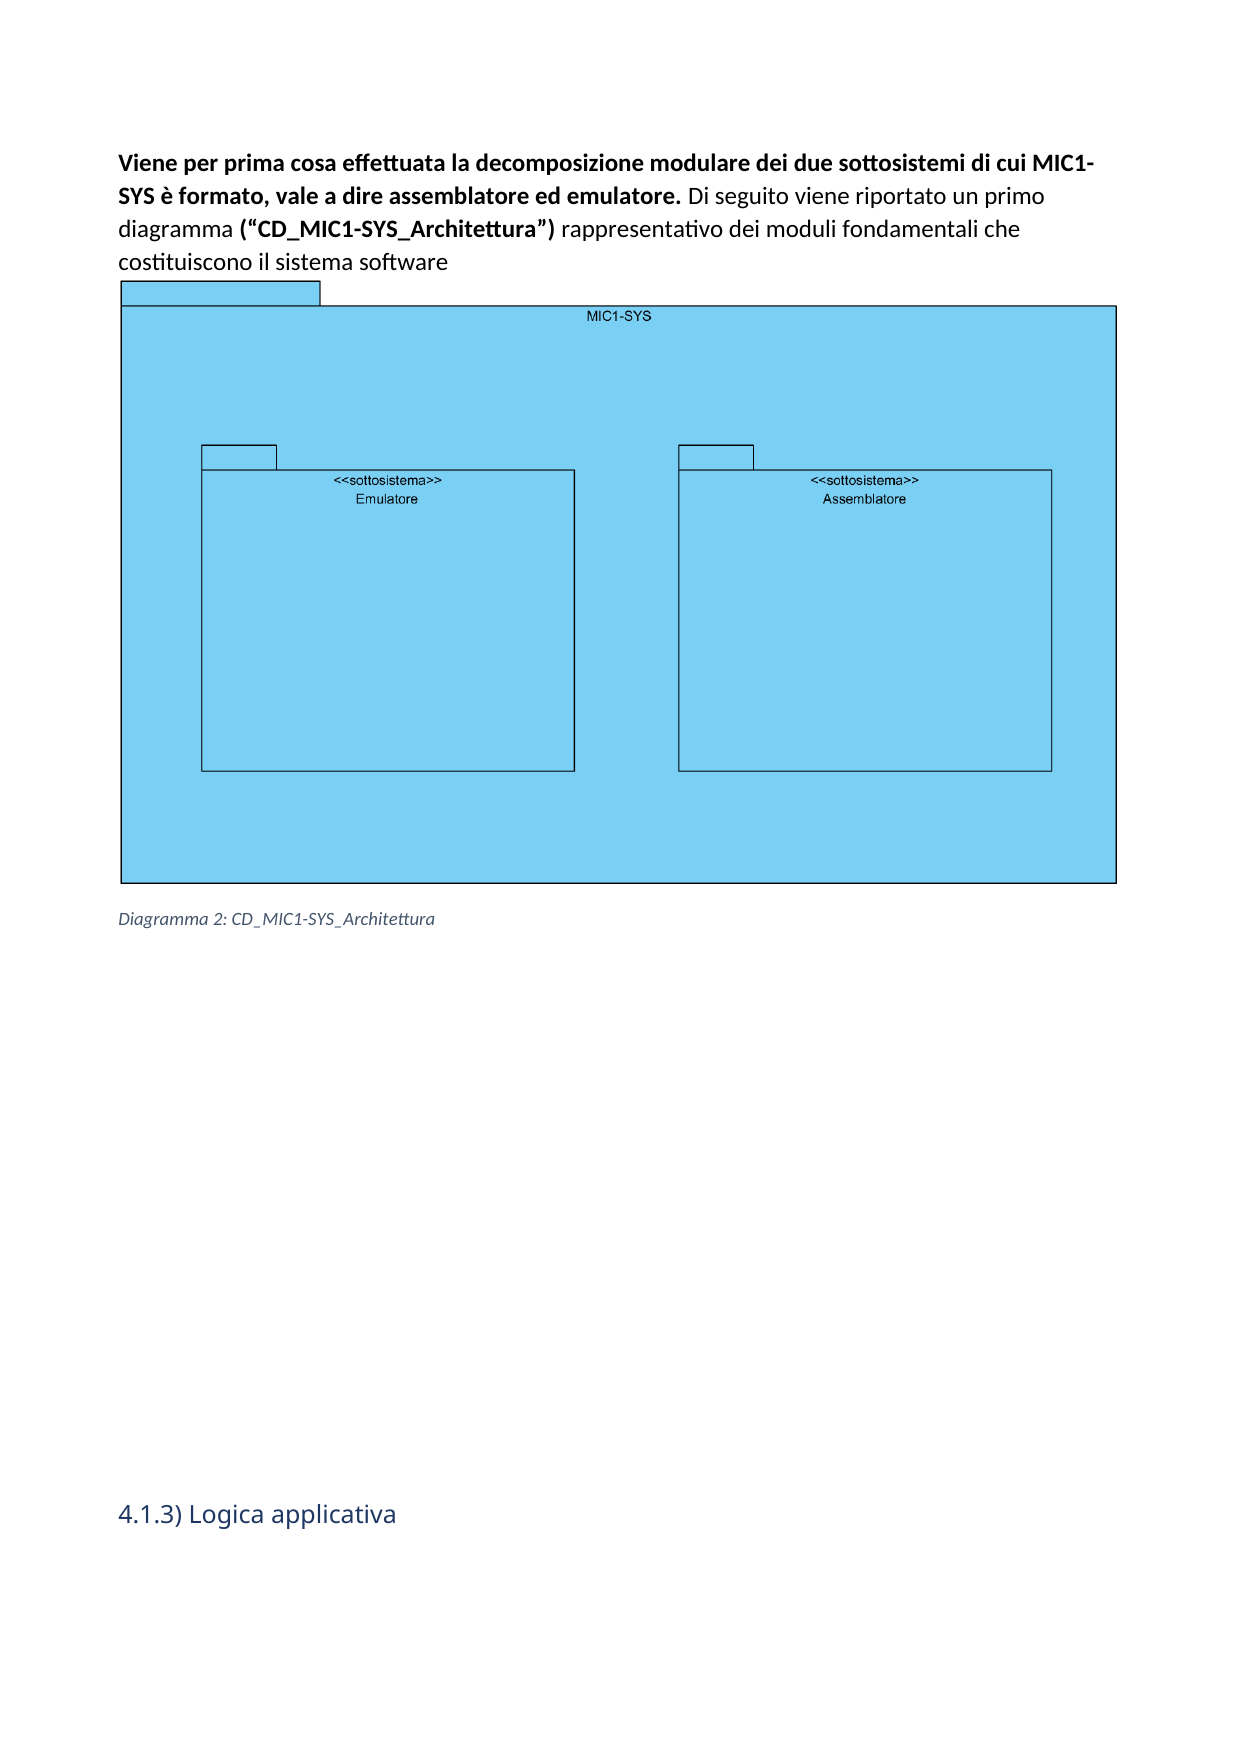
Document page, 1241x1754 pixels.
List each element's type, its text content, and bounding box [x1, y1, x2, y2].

subtitle 4.1.3) Logica applicativa [118, 1496, 1122, 1531]
text Diagramma 2: CD_MIC1-SYS_Architettura [118, 907, 1122, 930]
picture [118, 279, 1122, 889]
text Viene per prima cosa effettuata la decomposizione modulare dei due sottosistemi di cui MIC1-SYS è formato, vale a dire assemblatore ed emulatore. Di seguito viene riportato un primo diagramma (“CD_MIC1-SYS_Architettura”) rappresentativo dei moduli fondamentali che costituiscono il sistema software [118, 148, 1122, 279]
